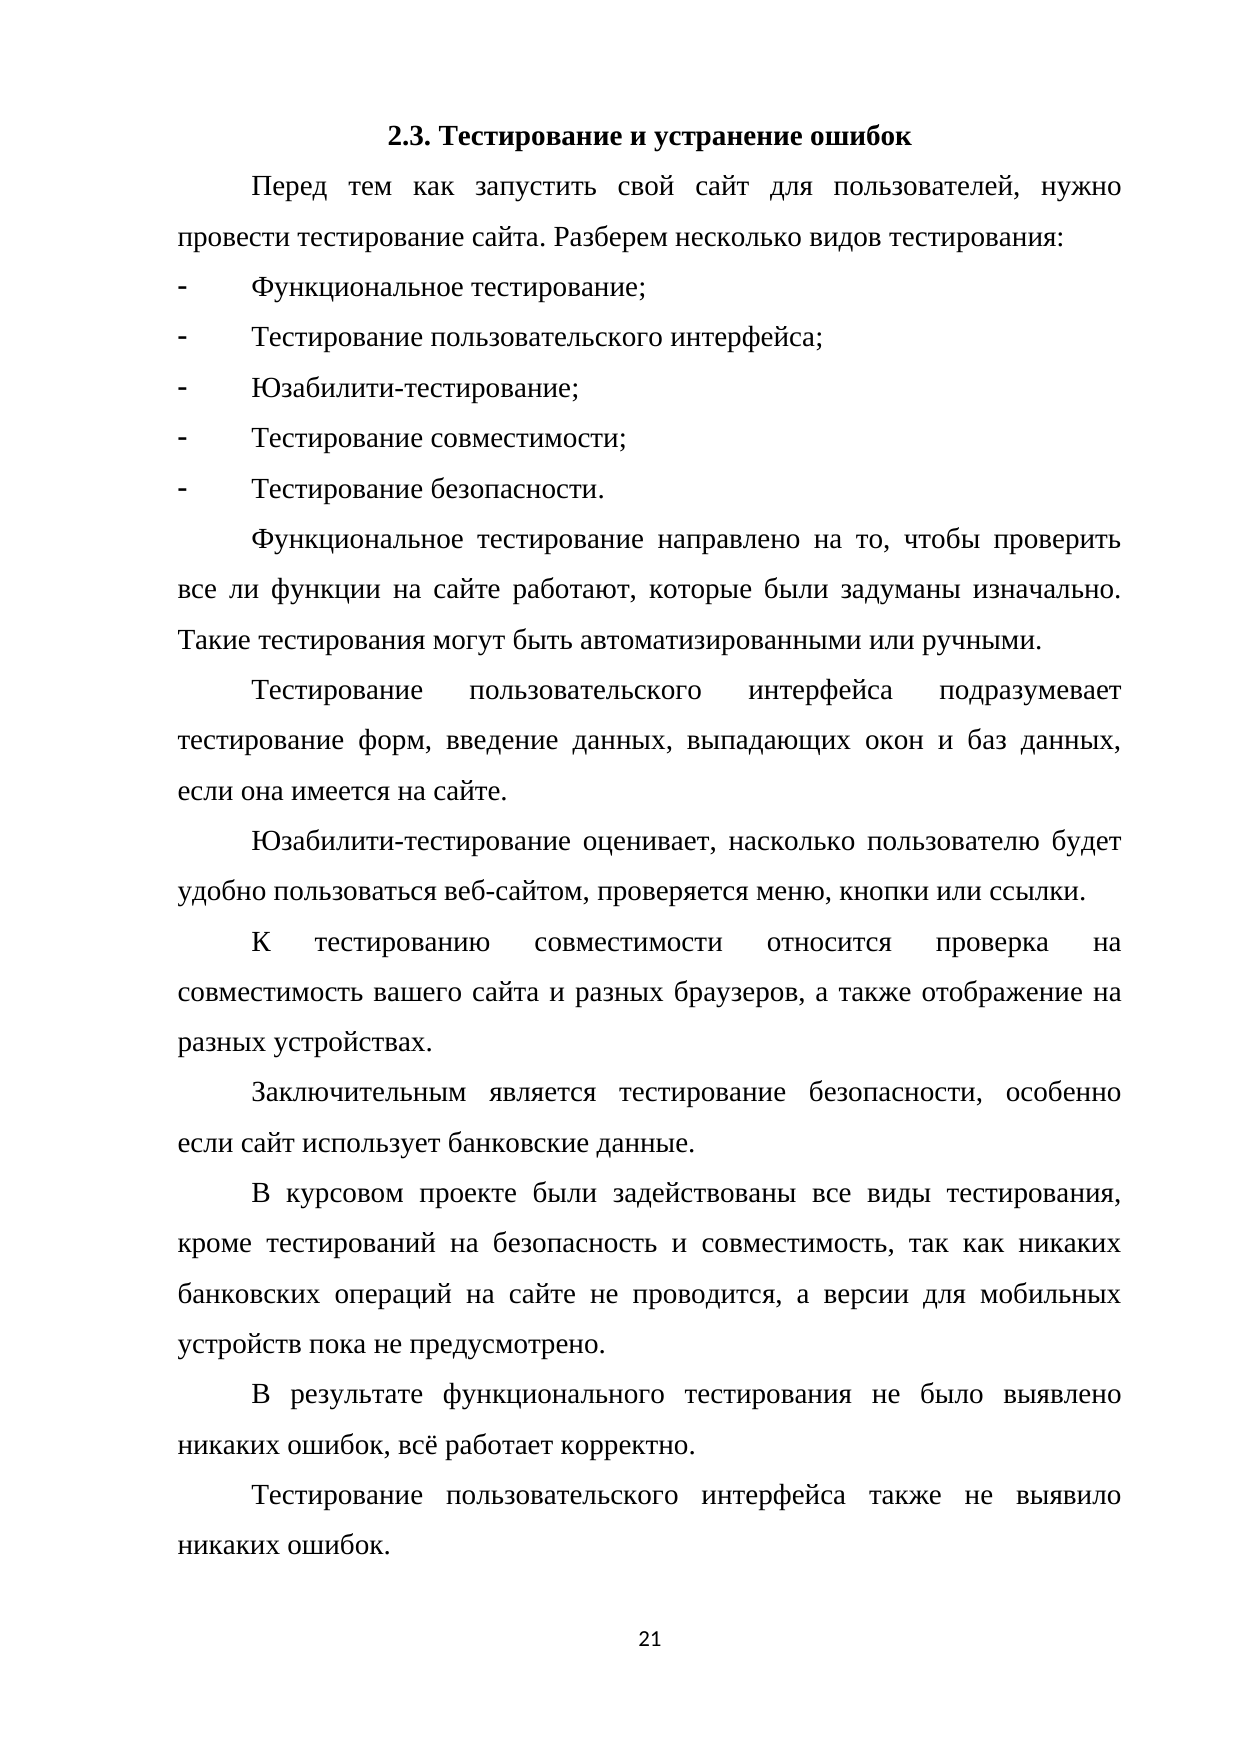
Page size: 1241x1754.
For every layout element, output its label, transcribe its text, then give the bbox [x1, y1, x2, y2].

list Тестирование безопасности. [177, 471, 1122, 504]
list Функциональное тестирование; [177, 269, 1122, 303]
text Функциональное тестирование направлено на то, чтобы проверить все ли функции на сайте работают, которые были задуманы изначально. Такие тестирования могут быть автоматизированными или ручными. [177, 521, 1122, 655]
text Юзабилити-тестирование оценивает, насколько пользователю будет удобно пользоваться веб-сайтом, проверяется меню, кнопки или ссылки. [177, 823, 1122, 907]
text Перед тем как запустить свой сайт для пользователей, нужно провести тестирование сайта. Разберем несколько видов тестирования: [177, 168, 1122, 252]
text В курсовом проекте были задействованы все виды тестирования, кроме тестирований на безопасность и совместимость, так как никаких банковских операций на сайте не проводится, а версии для мобильных устройств пока не предусмотрено. [177, 1175, 1122, 1360]
text К тестированию совместимости относится проверка на совместимость вашего сайта и разных браузеров, а также отображение на разных устройствах. [177, 924, 1122, 1058]
subtitle 2.3. Тестирование и устранение ошибок [177, 118, 1122, 152]
list Тестирование пользовательского интерфейса; [177, 319, 1122, 353]
text Тестирование пользовательского интерфейса подразумевает тестирование форм, введение данных, выпадающих окон и баз данных, если она имеется на сайте. [177, 672, 1122, 806]
list Тестирование совместимости; [177, 420, 1122, 454]
list Юзабилити-тестирование; [177, 370, 1122, 403]
text В результате функционального тестирования не было выявлено никаких ошибок, всё работает корректно. [177, 1376, 1122, 1460]
text Заключительным является тестирование безопасности, особенно если сайт использует банковские данные. [177, 1074, 1122, 1158]
text Тестирование пользовательского интерфейса также не выявило никаких ошибок. [177, 1477, 1122, 1561]
